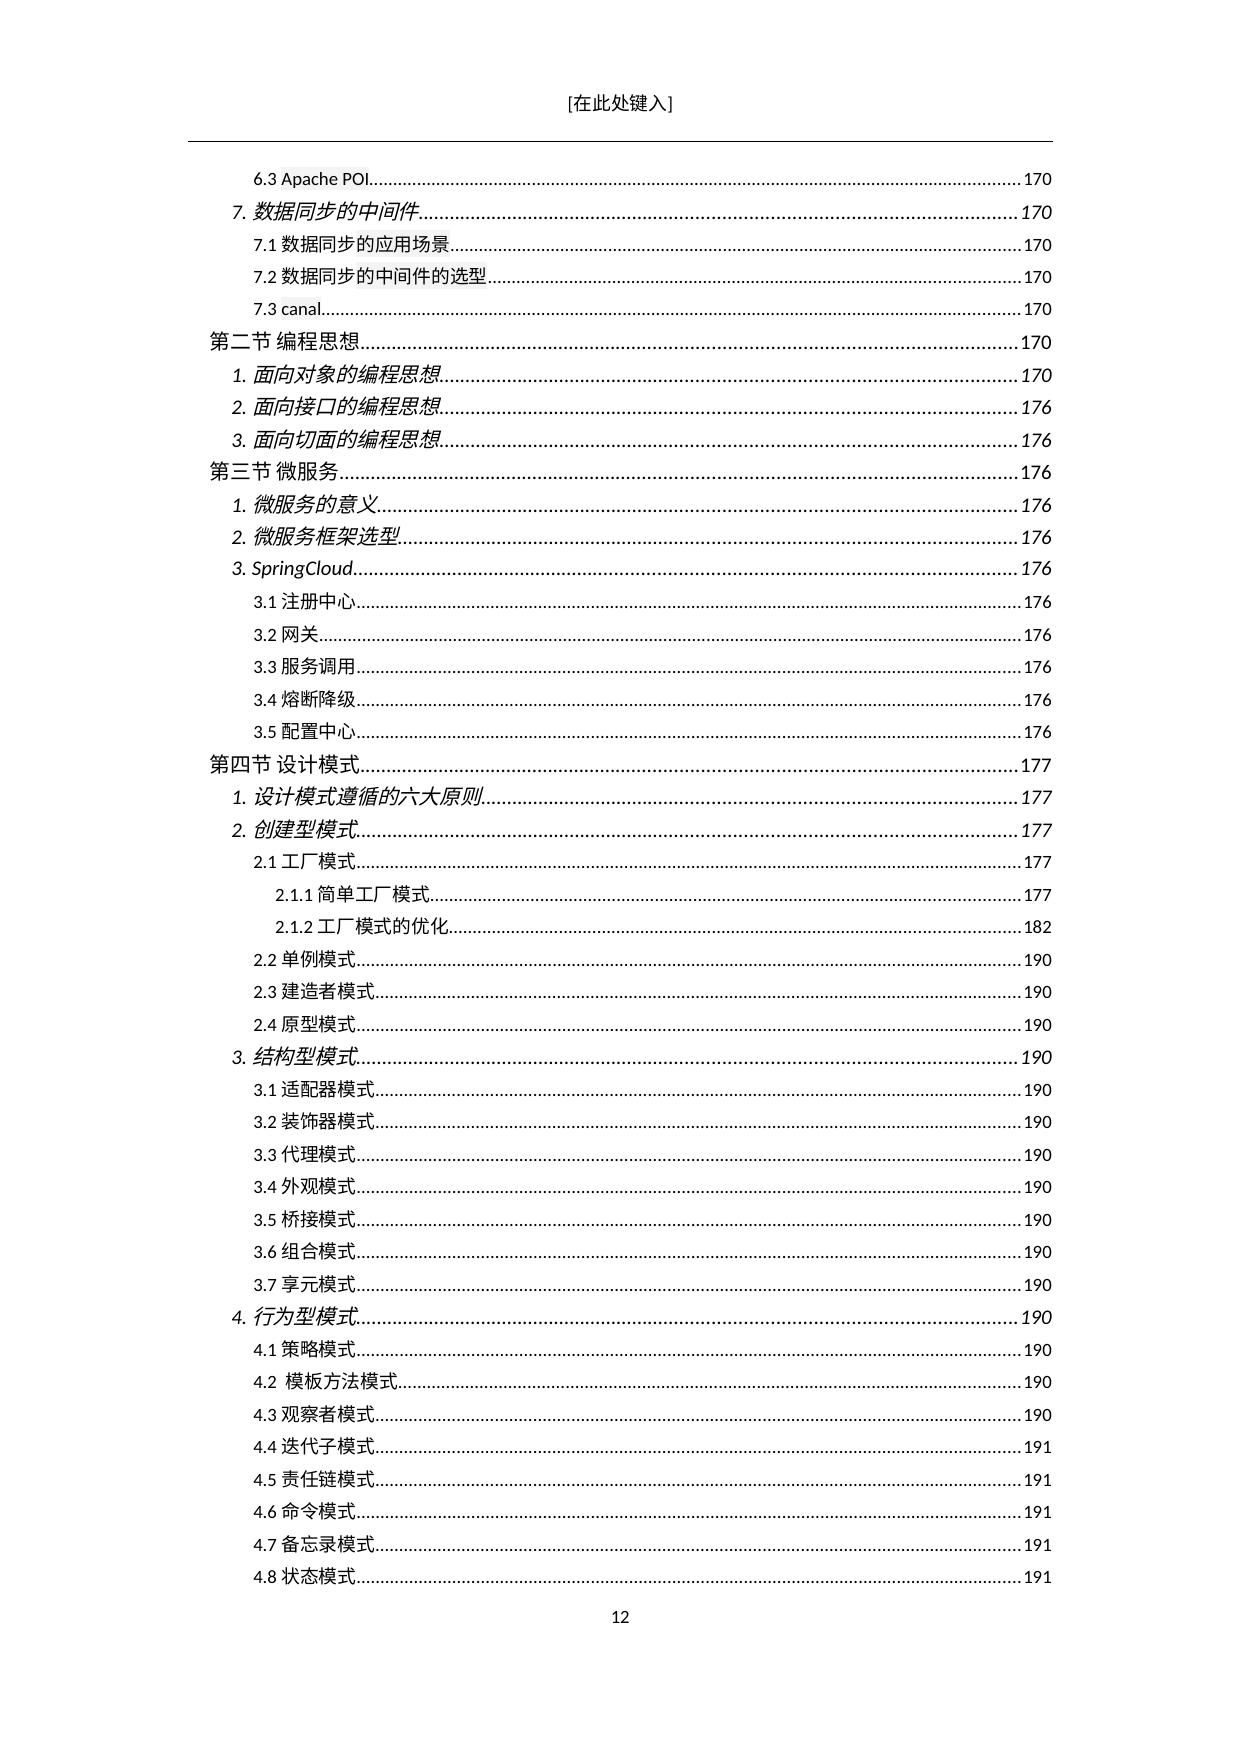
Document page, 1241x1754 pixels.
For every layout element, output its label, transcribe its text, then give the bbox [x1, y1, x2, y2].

text 2.1.1 简单工厂模式 177 [275, 877, 1053, 909]
text 3. 面向切面的编程思想 176 [231, 422, 1053, 454]
text 3.1 适配器模式 190 [253, 1072, 1053, 1104]
text 2.3 建造者模式 190 [253, 974, 1053, 1007]
text 第三节 微服务 176 [209, 454, 1053, 487]
text 4. 行为型模式 190 [231, 1299, 1053, 1332]
text 2. 创建型模式 177 [231, 812, 1053, 844]
text 3. 结构型模式 190 [231, 1039, 1053, 1072]
text 3.6 组合模式 190 [253, 1234, 1053, 1267]
text 2. 微服务框架选型 176 [231, 519, 1053, 552]
text 3.4 外观模式 190 [253, 1169, 1053, 1202]
text 2.1 工厂模式 177 [253, 844, 1053, 877]
text 1. 微服务的意义 176 [231, 487, 1053, 519]
text 4.2 模板方法模式 190 [253, 1364, 1053, 1397]
text 2.2 单例模式 190 [253, 942, 1053, 974]
text 4.7 备忘录模式 191 [253, 1527, 1053, 1559]
text 3.2 网关 176 [253, 617, 1053, 649]
text 4.6 命令模式 191 [253, 1494, 1053, 1527]
text 7.1 数据同步的应用场景 170 [253, 227, 1053, 259]
text 1. 面向对象的编程思想 170 [231, 357, 1053, 389]
text 第二节 编程思想 170 [209, 324, 1053, 357]
text 7.2 数据同步的中间件的选型 170 [253, 259, 1053, 292]
text 7. 数据同步的中间件 170 [231, 194, 1053, 227]
text 3.2 装饰器模式 190 [253, 1104, 1053, 1137]
text 3.3 代理模式 190 [253, 1137, 1053, 1169]
text 3. SpringCloud 176 [231, 552, 1053, 584]
text 4.3 观察者模式 190 [253, 1397, 1053, 1429]
text 第四节 设计模式 177 [209, 747, 1053, 779]
text 1. 设计模式遵循的六大原则 177 [231, 779, 1053, 812]
text 2. 面向接口的编程思想 176 [231, 389, 1053, 422]
text 3.5 配置中心 176 [253, 714, 1053, 747]
text 7.3 canal 170 [253, 292, 1053, 324]
text 3.5 桥接模式 190 [253, 1202, 1053, 1234]
text 3.4 熔断降级 176 [253, 682, 1053, 714]
text 3.7 享元模式 190 [253, 1267, 1053, 1299]
text 3.3 服务调用 176 [253, 649, 1053, 682]
text 4.1 策略模式 190 [253, 1332, 1053, 1364]
text 6.3 Apache POI 170 [253, 162, 1053, 194]
text 4.8 状态模式 191 [253, 1559, 1053, 1592]
text 4.4 迭代子模式 191 [253, 1429, 1053, 1462]
text 4.5 责任链模式 191 [253, 1462, 1053, 1494]
text 3.1 注册中心 176 [253, 584, 1053, 617]
text 2.1.2 工厂模式的优化 182 [275, 909, 1053, 942]
text 2.4 原型模式 190 [253, 1007, 1053, 1039]
